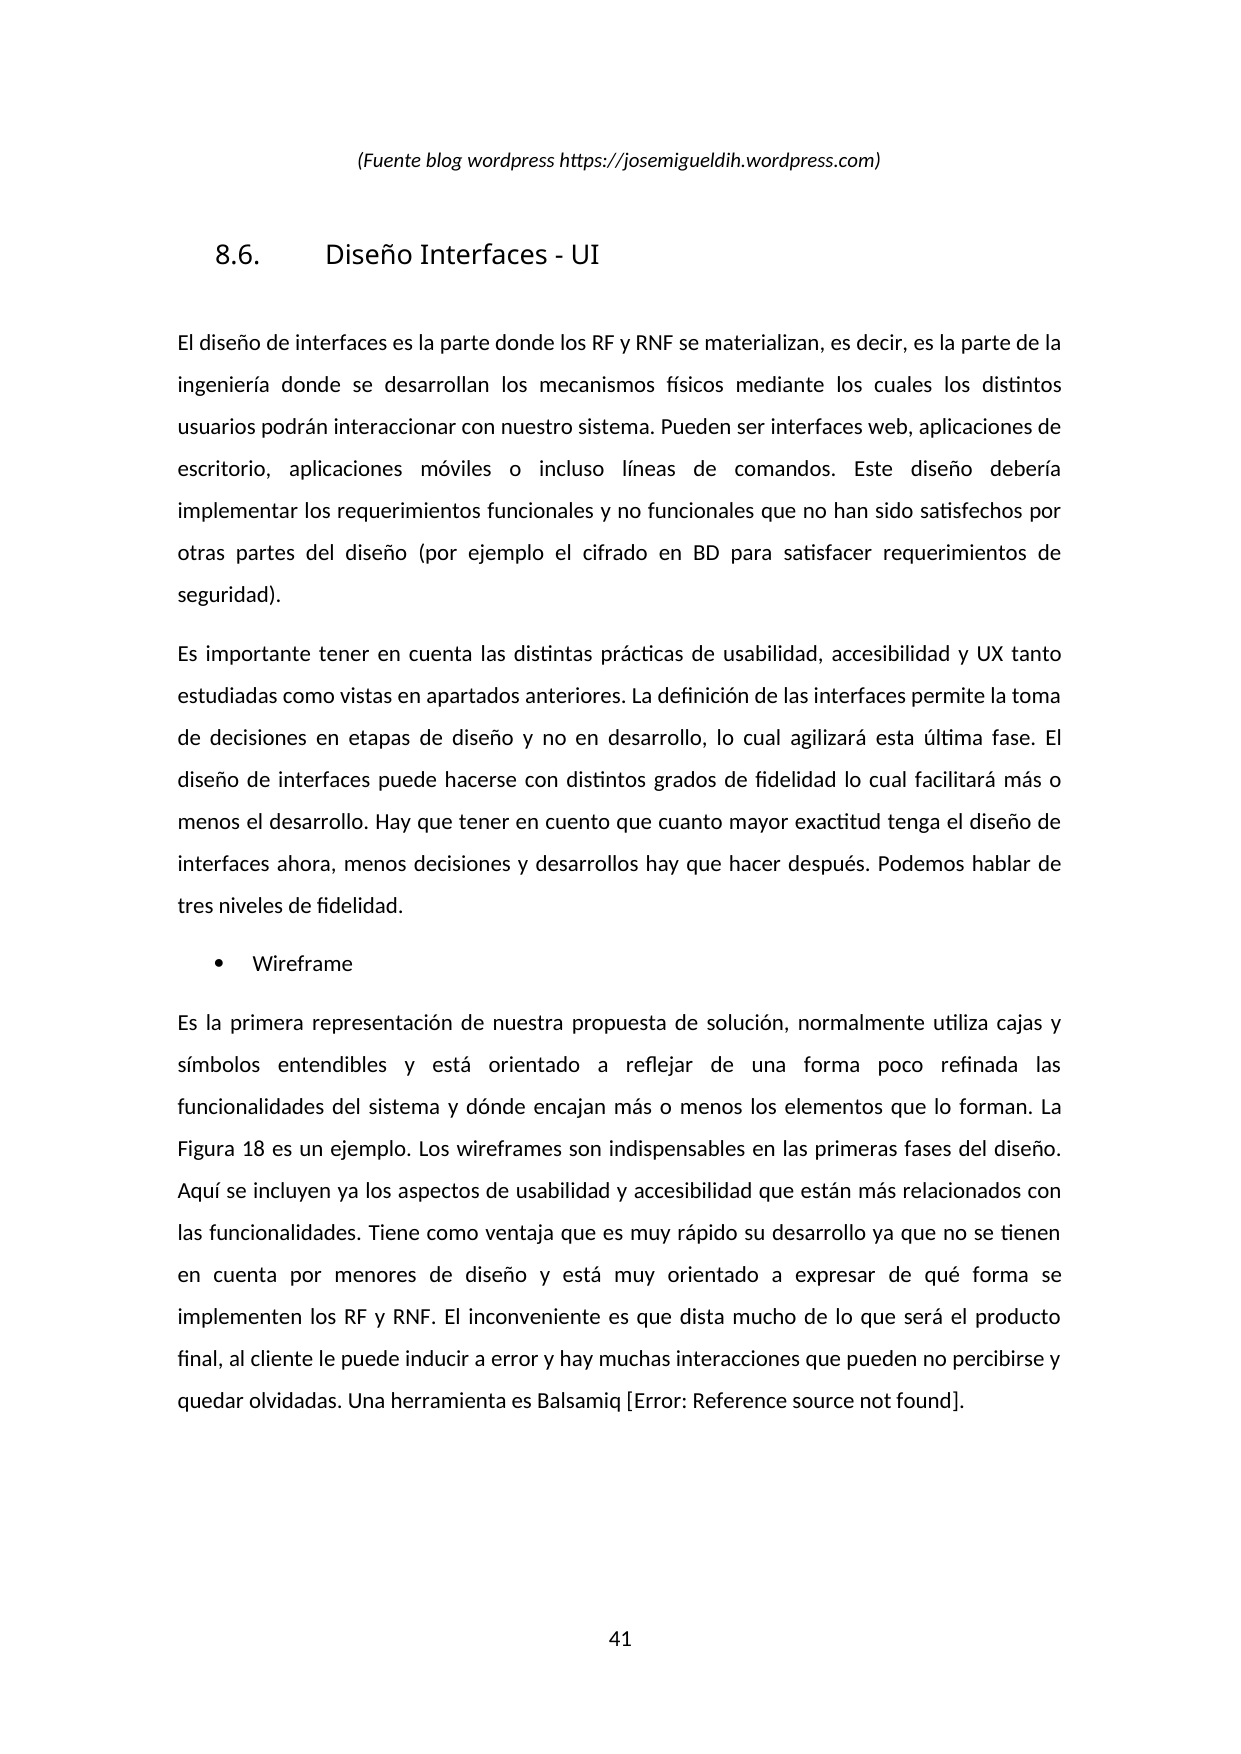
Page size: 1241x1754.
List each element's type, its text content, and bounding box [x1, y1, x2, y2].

subtitle Diseño Interfaces - UI [215, 236, 1063, 273]
text (Fuente blog wordpress https://josemigueldih.wordpress.com) [177, 148, 1063, 173]
text El diseño de interfaces es la parte donde los RF y RNF se materializan, es decir, es la parte de la ingeniería donde se desarrollan los mecanismos físicos mediante los cuales los distintos usuarios podrán interaccionar con nuestro sistema. Pueden ser interfaces web, aplicaciones de escritorio, aplicaciones móviles o incluso líneas de comandos. Este diseño debería implementar los requerimientos funcionales y no funcionales que no han sido satisfechos por otras partes del diseño (por ejemplo el cifrado en BD para satisfacer requerimientos de seguridad). [177, 328, 1063, 608]
list Wireframe [215, 949, 1063, 978]
text Es importante tener en cuenta las distintas prácticas de usabilidad, accesibilidad y UX tanto estudiadas como vistas en apartados anteriores. La definición de las interfaces permite la toma de decisiones en etapas de diseño y no en desarrollo, lo cual agilizará esta última fase. El diseño de interfaces puede hacerse con distintos grados de fidelidad lo cual facilitará más o menos el desarrollo. Hay que tener en cuento que cuanto mayor exactitud tenga el diseño de interfaces ahora, menos decisiones y desarrollos hay que hacer después. Podemos hablar de tres niveles de fidelidad. [177, 639, 1063, 919]
